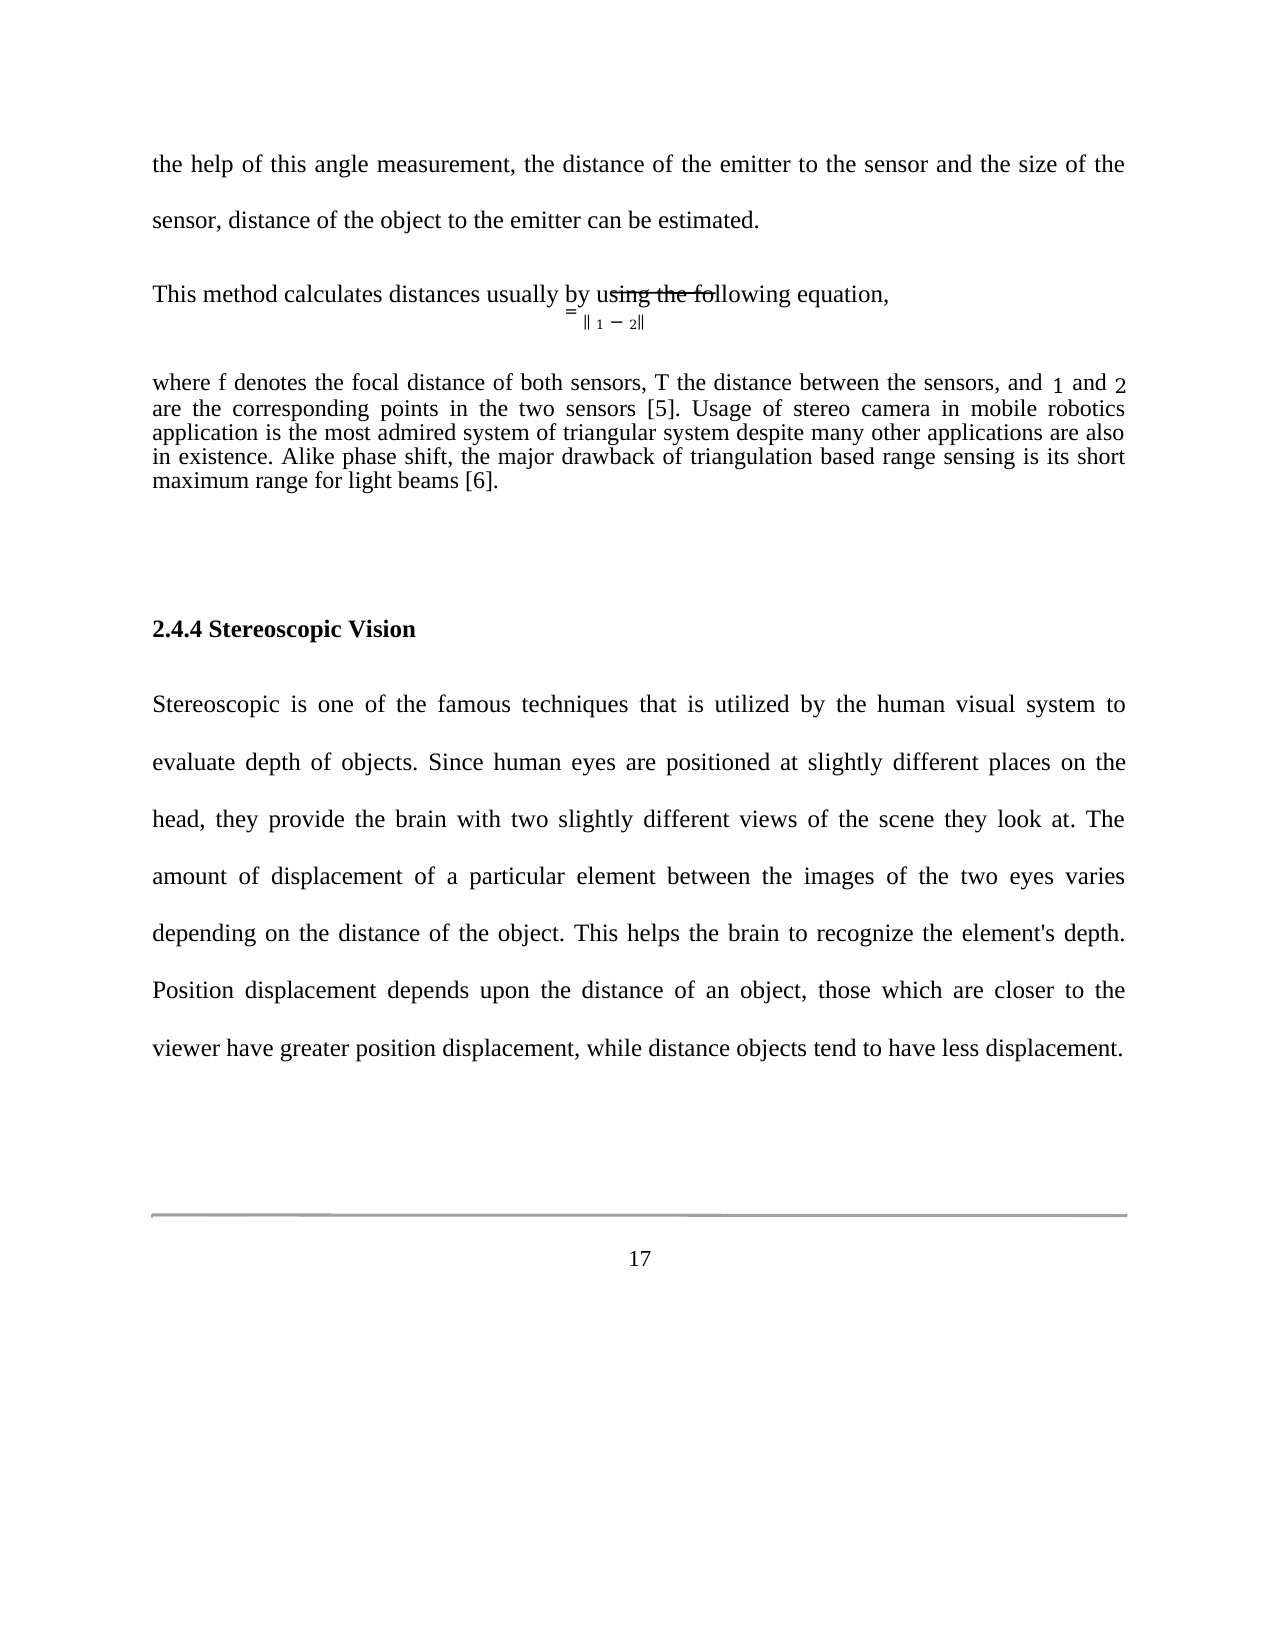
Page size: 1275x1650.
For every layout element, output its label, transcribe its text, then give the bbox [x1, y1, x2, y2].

text = ‖ 1 − 2‖ [564, 307, 1127, 333]
text 2.4.4 Stereoscopic Vision [152, 614, 1127, 643]
text Stereoscopic is one of the famous techniques that is utilized by the human visual system to evaluate depth of objects. Since human eyes are positioned at slightly different places on the head, they provide the brain with two slightly different views of the scene they look at. The amount of displacement of a particular element between the images of the two eyes varies depending on the distance of the object. This helps the brain to recognize the element's depth. Position displacement depends upon the distance of an object, those which are closer to the viewer have greater position displacement, while distance objects tend to have less displacement. [152, 689, 1127, 1061]
text 17 [150, 1244, 1129, 1271]
text where f denotes the focal distance of both sensors, T the distance between the sensors, and 1 and 2 are the corresponding points in the two sensors [5]. Usage of stereo camera in mobile robotics application is the most admired system of triangular system despite many other applications are also in existence. Alike phase shift, the major drawback of triangulation based range sensing is its short maximum range for light beams [6]. [152, 362, 1127, 494]
text the help of this angle measurement, the distance of the emitter to the sensor and the size of the sensor, distance of the object to the emitter can be estimated. [152, 149, 1127, 233]
text This method calculates distances usually by using the following equation, [152, 279, 1127, 307]
